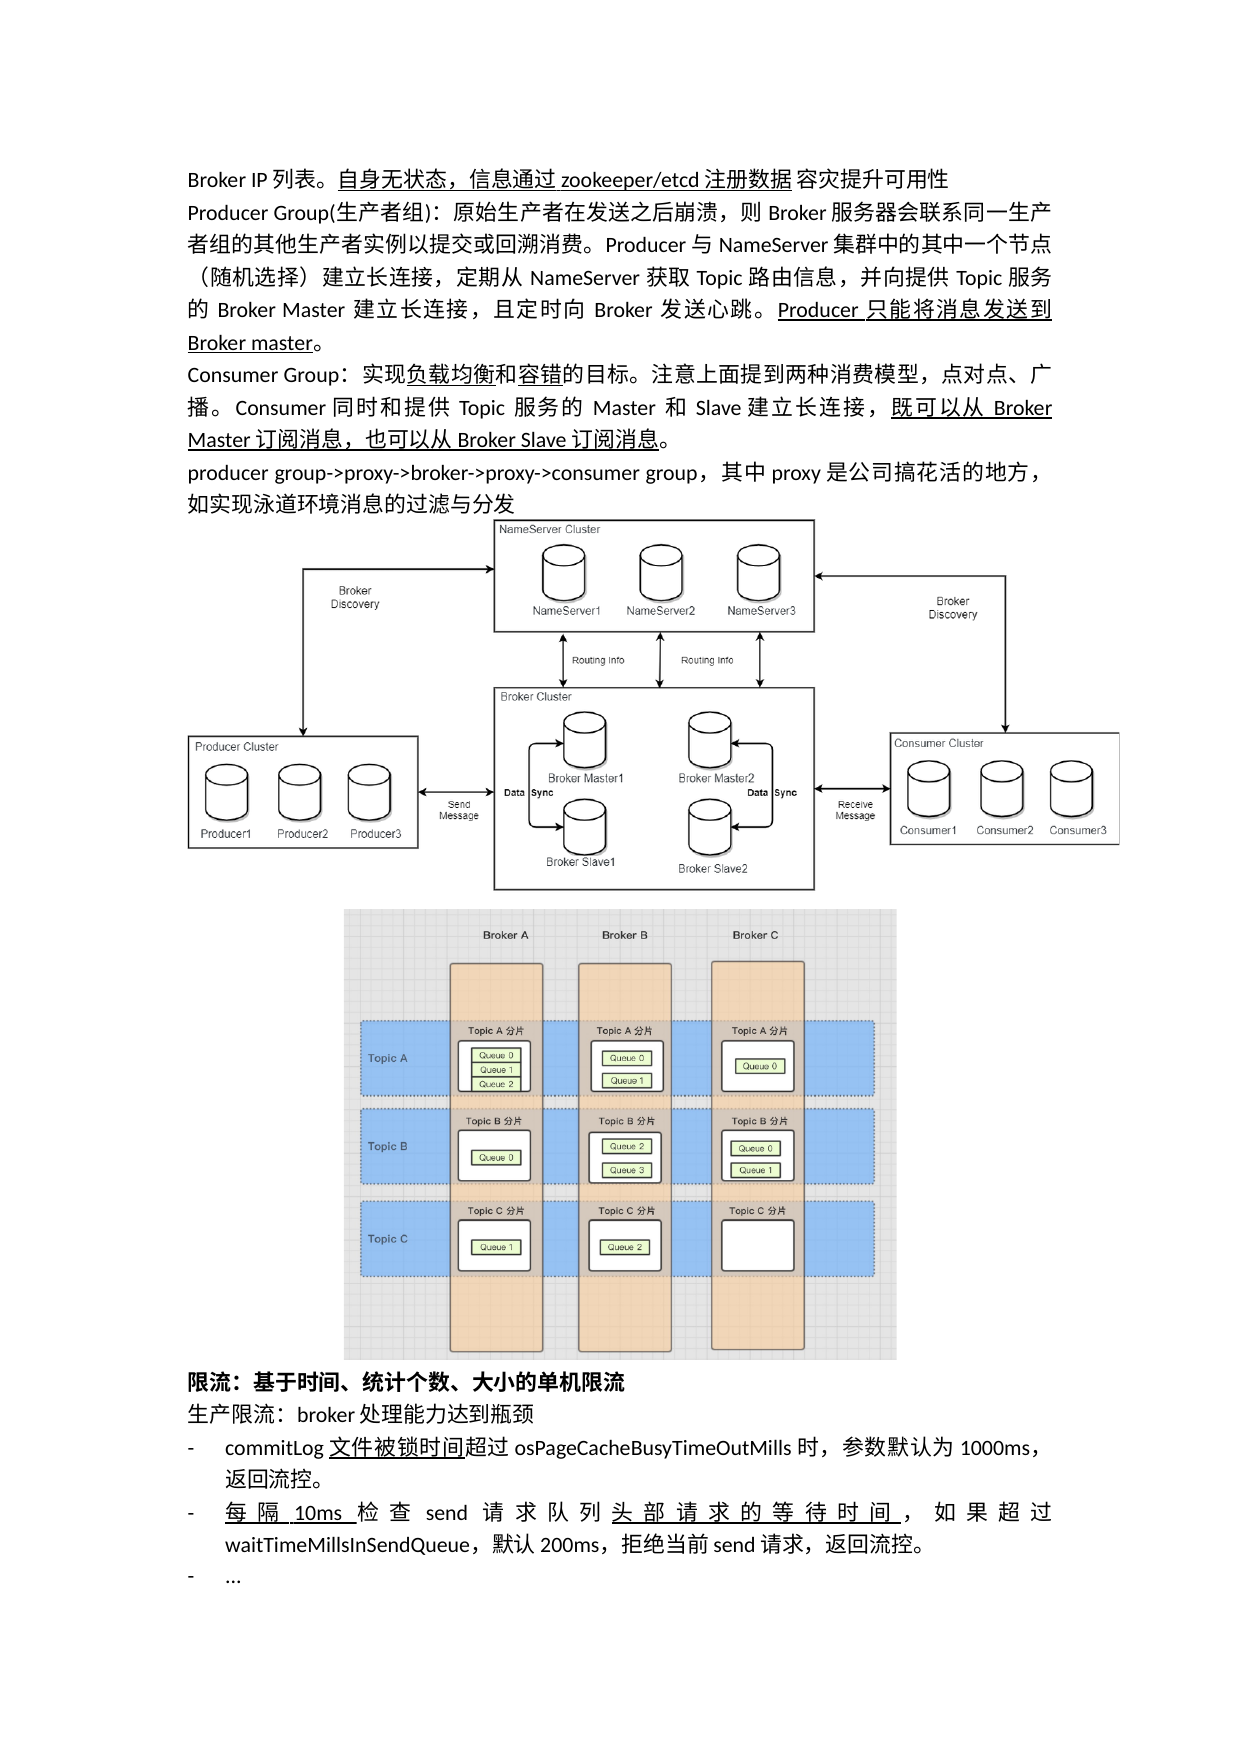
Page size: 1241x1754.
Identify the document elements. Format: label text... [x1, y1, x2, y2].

text Consumer Group：实现负载均衡和容错的目标。注意上面提到两种消费模型，点对点、广播。Consumer同时和提供 Topic 服务的 Master 和 Slave建立长连接，既可以从 Broker Master 订阅消息，也可以从 Broker Slave 订阅消息。 [187, 357, 1053, 454]
text Producer Group(生产者组)：原始生产者在发送之后崩溃，则Broker服务器会联系同一生产者组的其他生产者实例以提交或回溯消费。Producer 与 NameServer集群中的其中一个节点（随机选择）建立长连接，定期从 NameServer 获取 Topic 路由信息，并向提供 Topic 服务的 Broker Master 建立长连接，且定时向 Broker 发送心跳。​Producer 只能将消息发送到 Broker master。 [187, 194, 1053, 357]
text 限流：基于时间、统计个数、大小的单机限流 [187, 1364, 1053, 1397]
list 每隔10ms检查send请求队列头部请求的等待时间，如果超过waitTimeMillsInSendQueue，默认200ms，拒绝当前send请求，返回流控。 [187, 1494, 1053, 1559]
text 生产限流：broker处理能力达到瓶颈 [187, 1397, 1053, 1429]
list ... [187, 1559, 1053, 1592]
list commitLog文件被锁时间超过osPageCacheBusyTimeOutMills时，参数默认为1000ms，返回流控。 [187, 1429, 1053, 1494]
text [187, 162, 1053, 194]
picture [187, 519, 1120, 896]
text producer group->proxy->broker->proxy->consumer group，其中proxy是公司搞花活的地方，如实现泳道环境消息的过滤与分发 [187, 454, 1053, 519]
picture [343, 909, 897, 1360]
